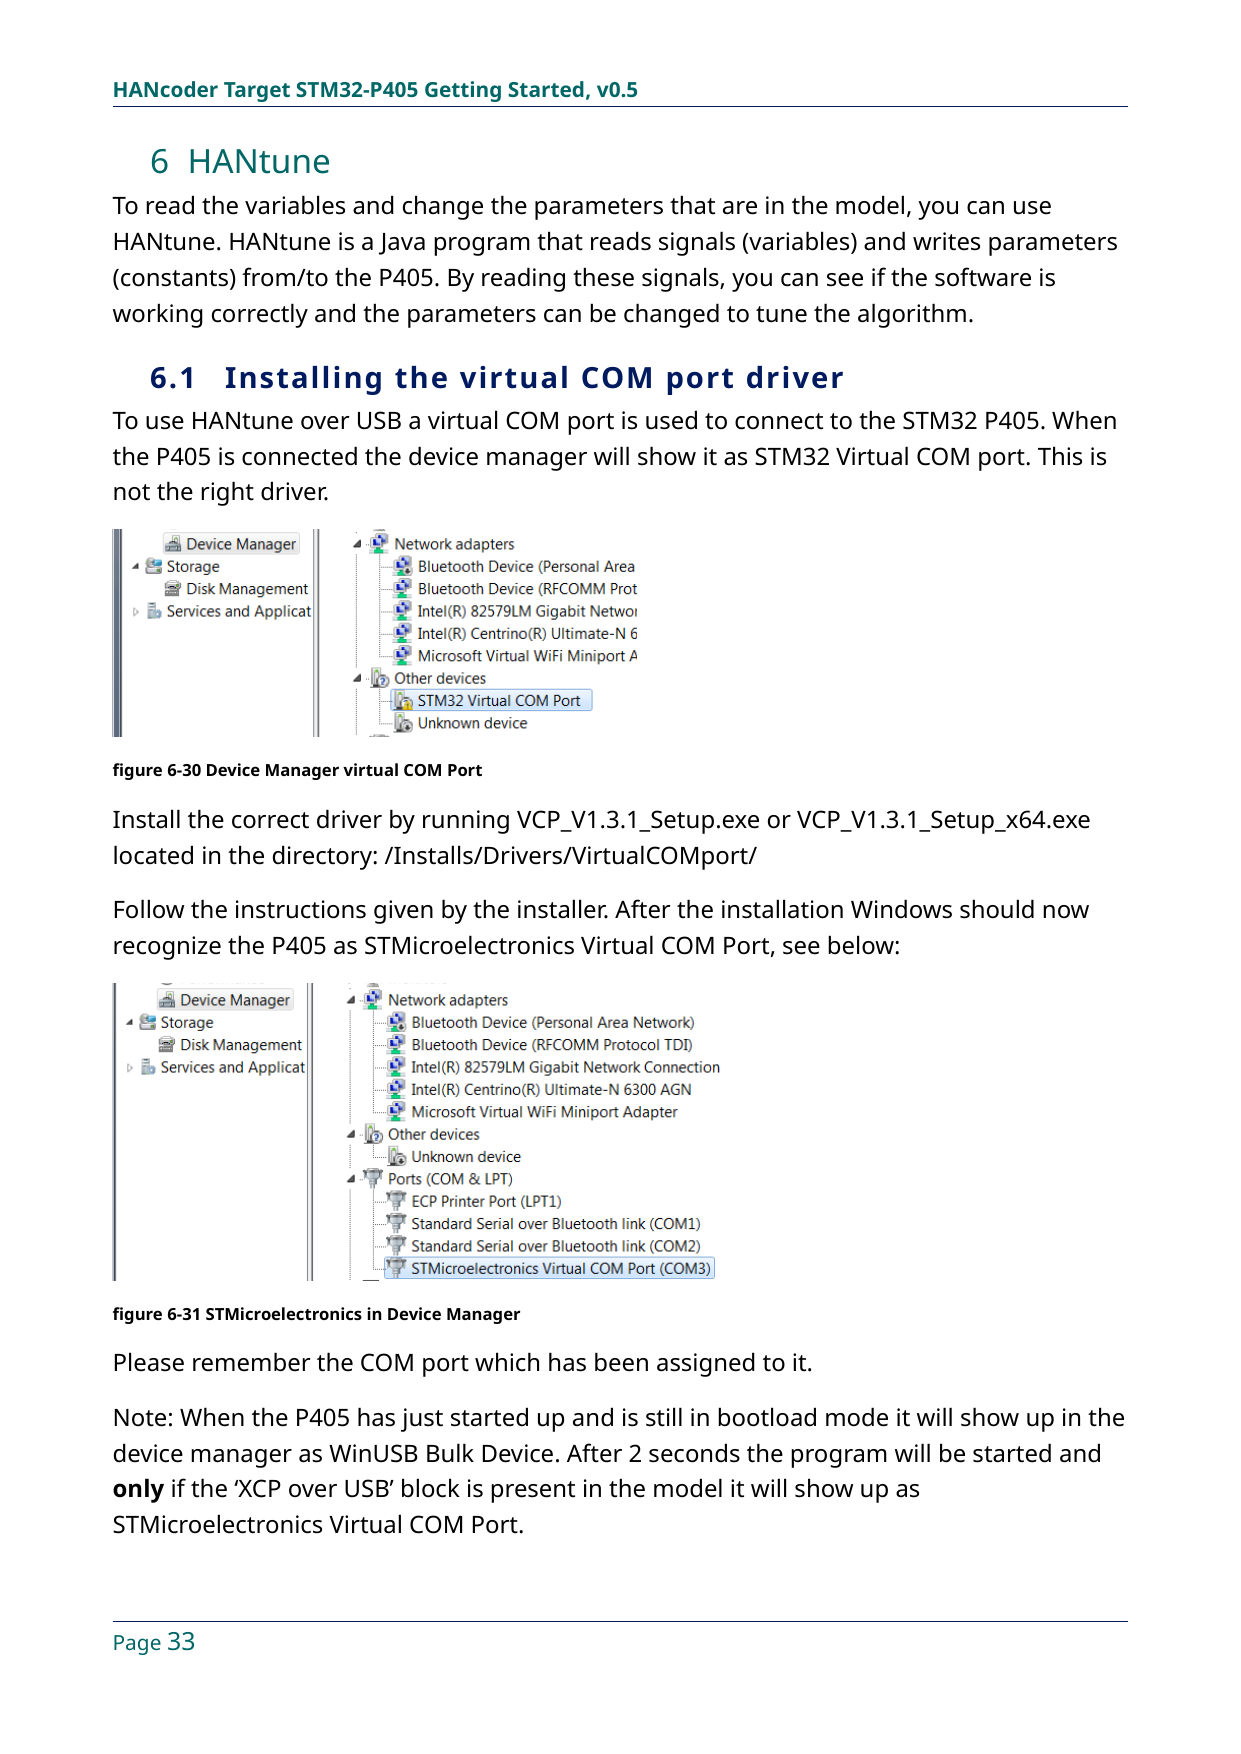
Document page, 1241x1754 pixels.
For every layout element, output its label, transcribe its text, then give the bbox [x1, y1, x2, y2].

text Install the correct driver by running VCP_V1.3.1_Setup.exe or VCP_V1.3.1_Setup_x64.exe located in the directory: /Installs/Drivers/VirtualCOMport/ [112, 803, 1128, 871]
picture [112, 529, 637, 737]
text To use HANtune over USB a virtual COM port is used to connect to the STM32 P405. When the P405 is connected the device manager will show it as STM32 Virtual COM port. This is not the right driver. [112, 403, 1128, 508]
text To read the variables and change the parameters that are in the model, you can use HANtune. HANtune is a Java program that reads signals (variables) and writes parameters (constants) from/to the P405. By reading these signals, you can see if the software is working correctly and the parameters can be changed to tune the algorithm. [112, 189, 1128, 329]
text Follow the instructions given by the installer. After the installation Windows should now recognize the P405 as STMicroelectronics Virtual COM Port, see below: [112, 893, 1128, 961]
subtitle HANtune [150, 137, 1128, 183]
text Please remember the COM port which has been assigned to it. [112, 1346, 1128, 1378]
text Note: When the P405 has just started up and is still in bootload mode it will show up in the device manager as WinUSB Bulk Device. After 2 seconds the program will be started and only if the ‘XCP over USB’ block is present in the model it will show up as STMicroelectronics Virtual COM Port. [112, 1401, 1128, 1541]
picture [112, 983, 725, 1281]
subtitle Installing the virtual COM port driver [150, 357, 1128, 397]
